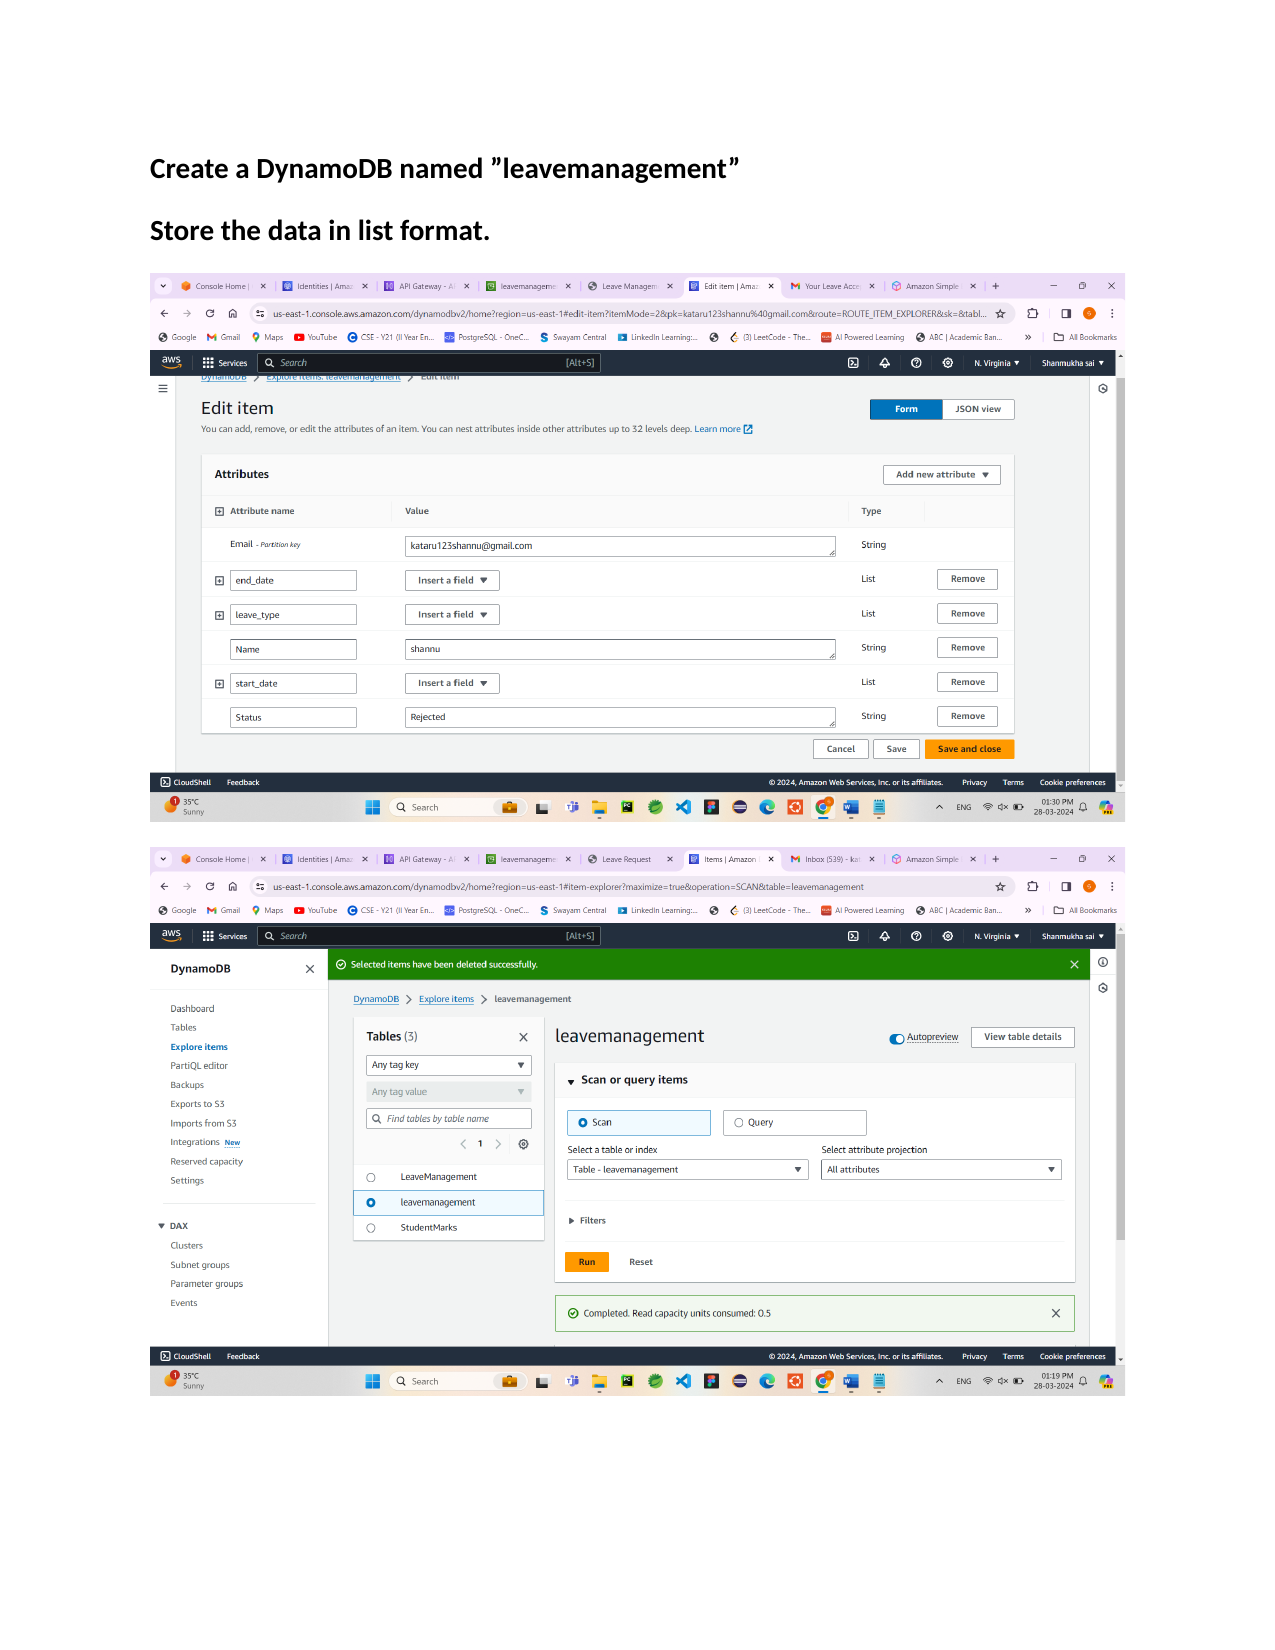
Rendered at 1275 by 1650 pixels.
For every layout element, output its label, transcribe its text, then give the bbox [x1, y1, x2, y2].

picture [150, 273, 1125, 822]
text Store the data in list format. [150, 212, 1125, 247]
picture [150, 847, 1125, 1396]
text Create a DynamoDB named ”leavemanagement” [150, 150, 1125, 186]
